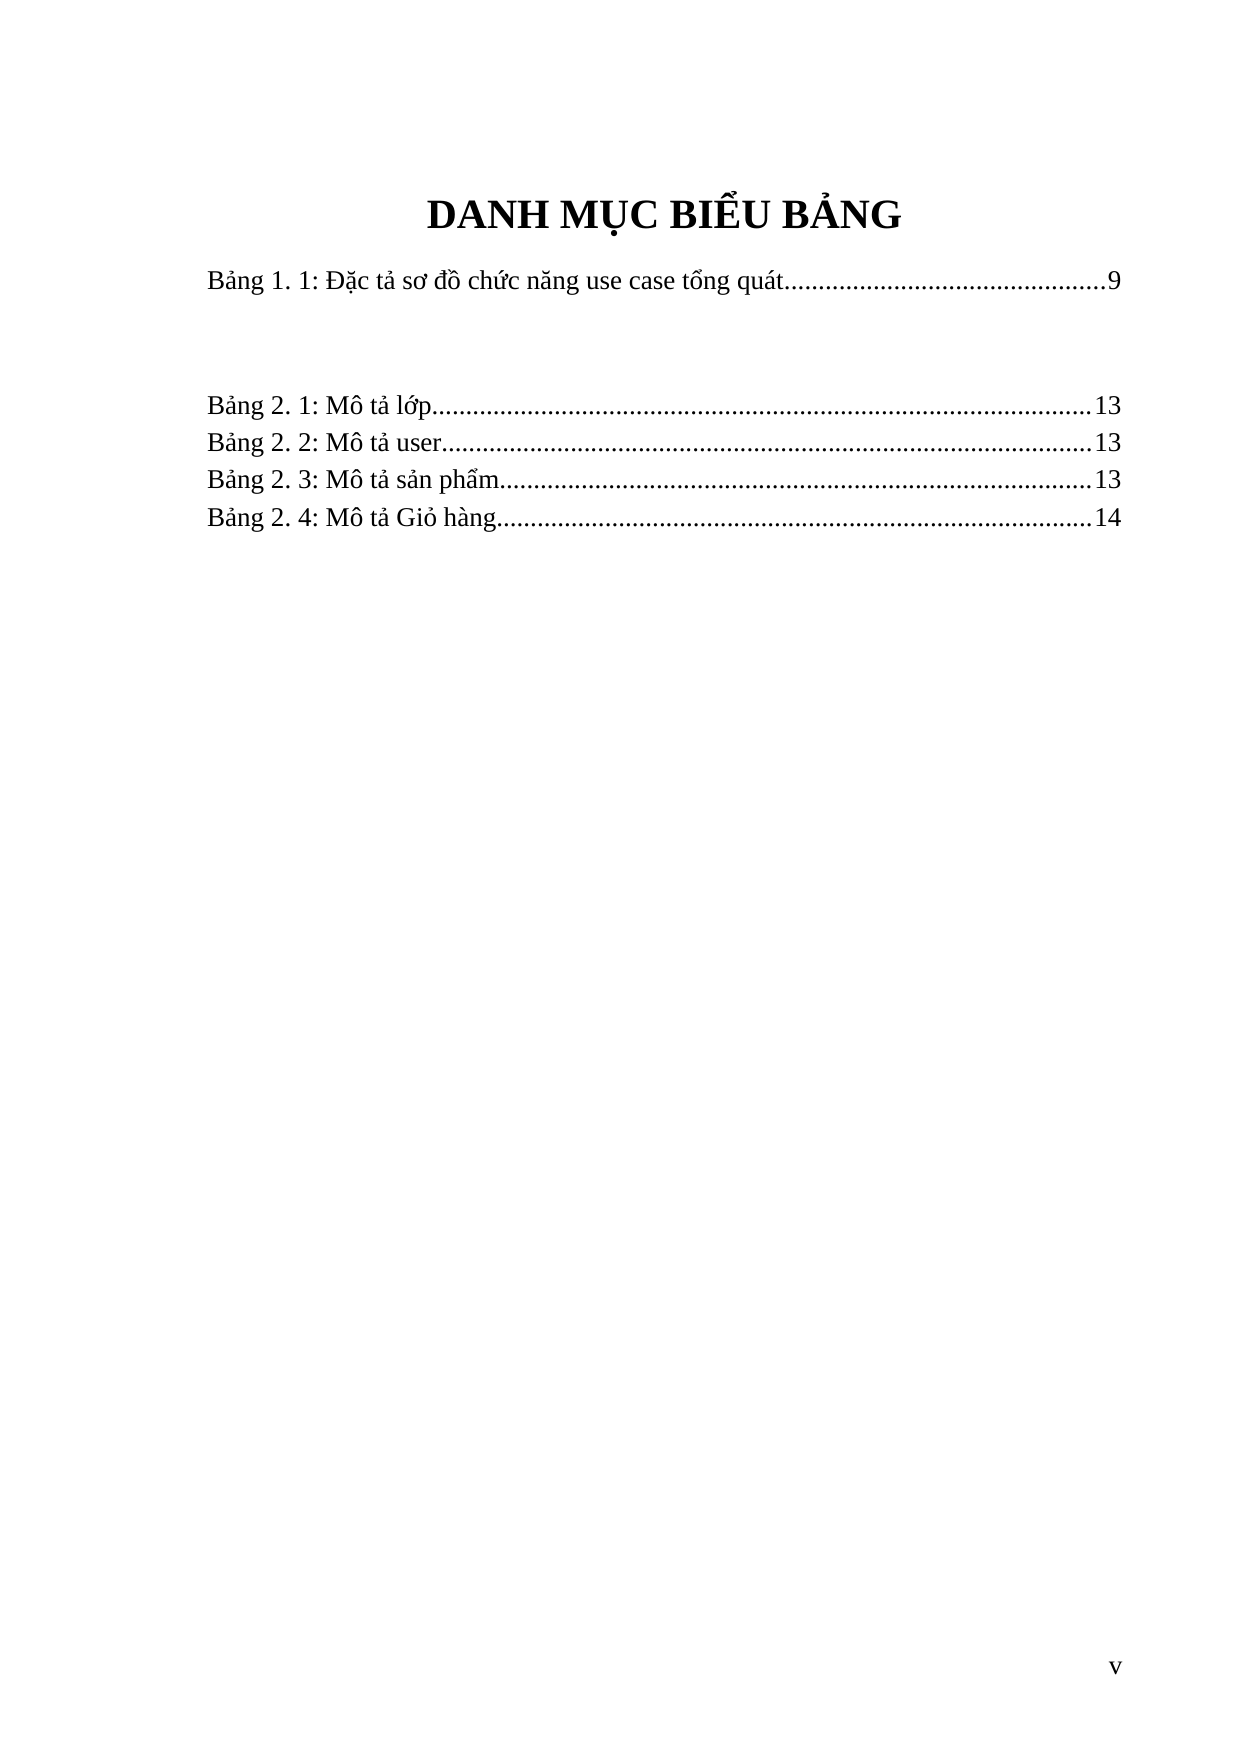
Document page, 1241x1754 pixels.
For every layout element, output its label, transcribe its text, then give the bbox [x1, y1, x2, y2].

text Bảng 2. 3: Mô tả sản phẩm 13 [207, 464, 1122, 495]
text DANH MỤC BIỂU BẢNG [207, 190, 1122, 238]
text Bảng 2. 4: Mô tả Giỏ hàng 14 [207, 501, 1122, 532]
text Bảng 2. 1: Mô tả lớp 13 [207, 389, 1122, 420]
text Bảng 2. 2: Mô tả user 13 [207, 426, 1122, 457]
text Bảng 1. 1: Đặc tả sơ đồ chức năng use case tổng quát 9 [207, 264, 1122, 296]
